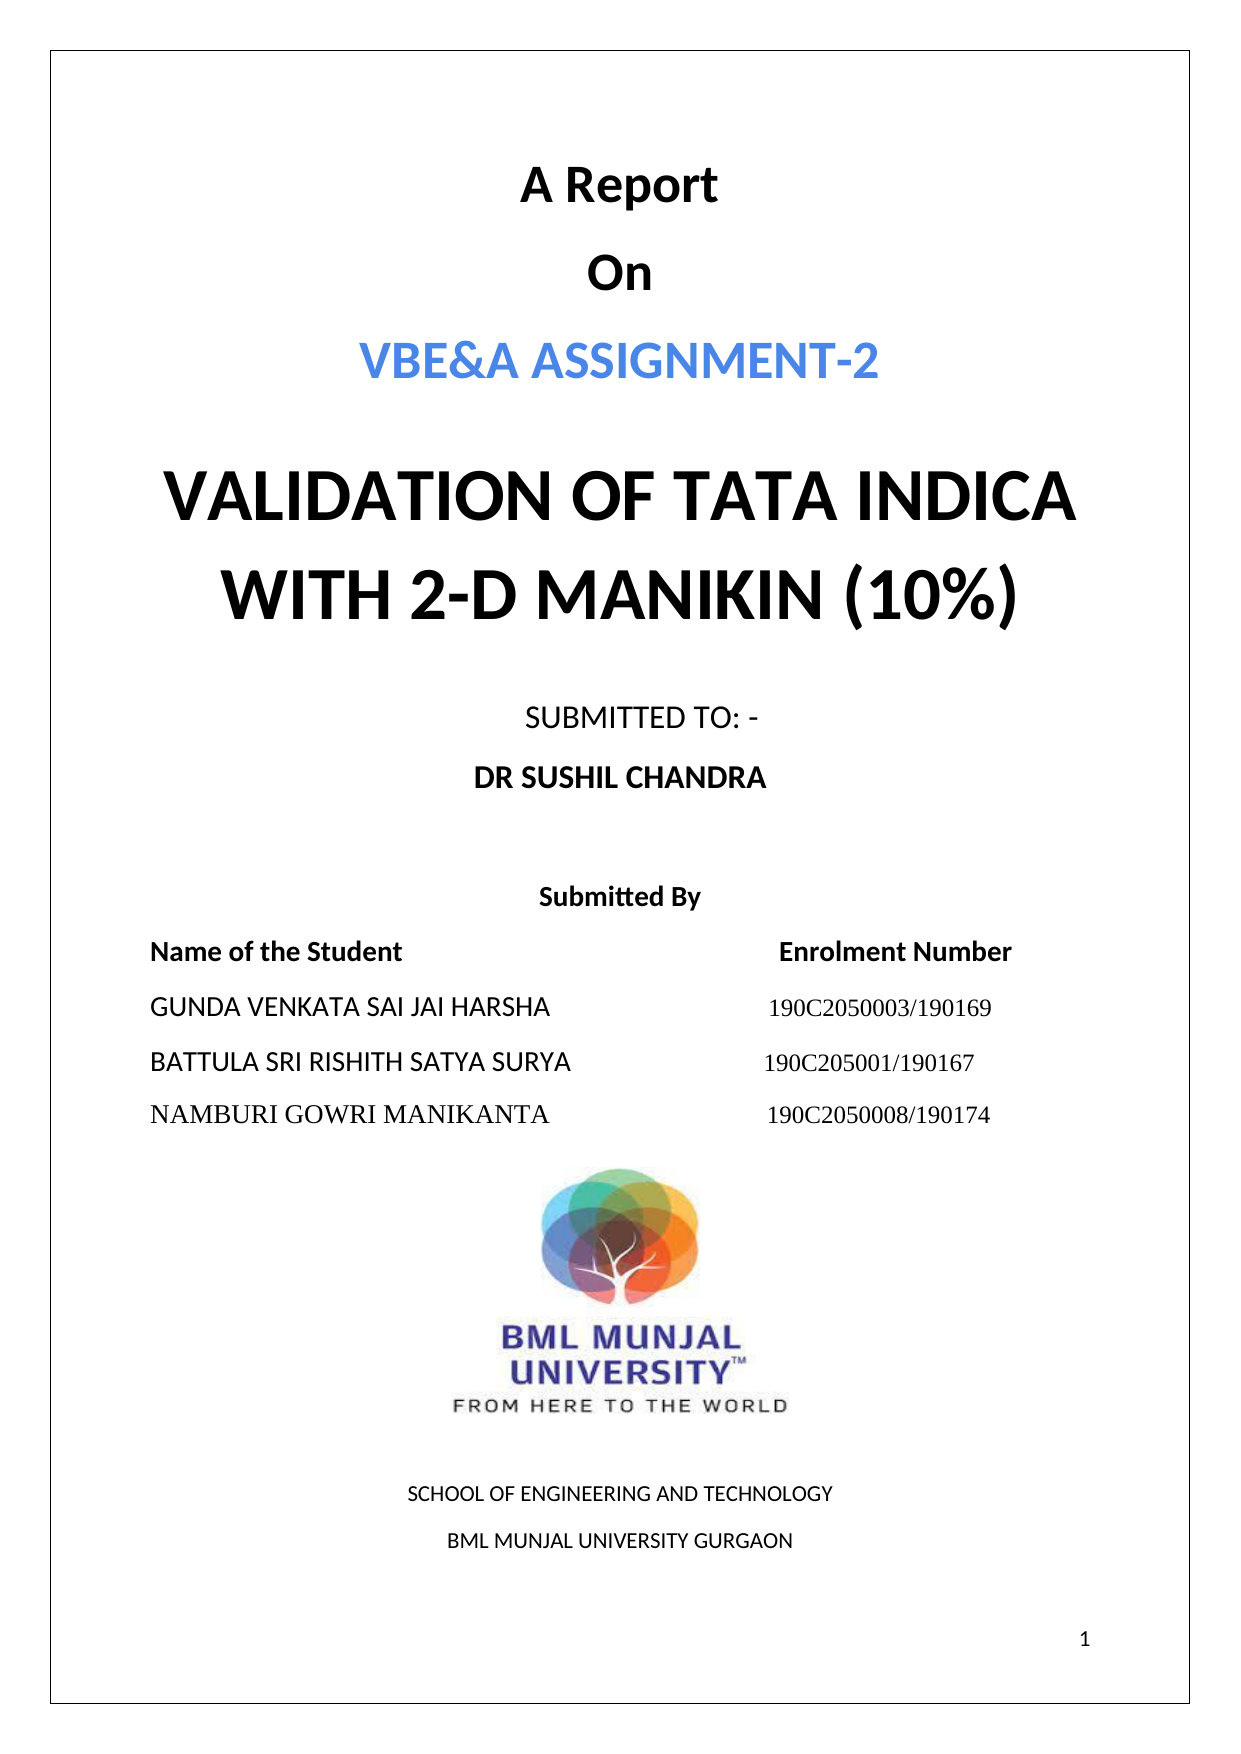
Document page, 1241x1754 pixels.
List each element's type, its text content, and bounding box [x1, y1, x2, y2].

text A Report [150, 150, 1090, 216]
text DR SUSHIL CHANDRA [150, 757, 1090, 797]
text NAMBURI GOWRI MANIKANTA 190C2050008/190174 [150, 1098, 1090, 1129]
text BML MUNJAL UNIVERSITY GURGAON [150, 1526, 1090, 1554]
text GUNDA VENKATA SAI JAI HARSHA 190C2050003/190169 [150, 988, 1090, 1024]
text Name of the Student Enrolment Number [150, 933, 1090, 968]
text SCHOOL OF ENGINEERING AND TECHNOLOGY [150, 1479, 1090, 1507]
text Submitted By [150, 878, 1090, 913]
title VALIDATION OF TATA INDICA WITH 2-D MANIKIN (10%) [150, 447, 1090, 638]
text VBE&A ASSIGNMENT-2 [150, 326, 1090, 392]
picture [451, 1167, 789, 1414]
text BATTULA SRI RISHITH SATYA SURYA 190C205001/190167 [150, 1043, 1090, 1079]
text SUBMITTED TO: - [450, 696, 1090, 737]
text On [150, 238, 1090, 304]
